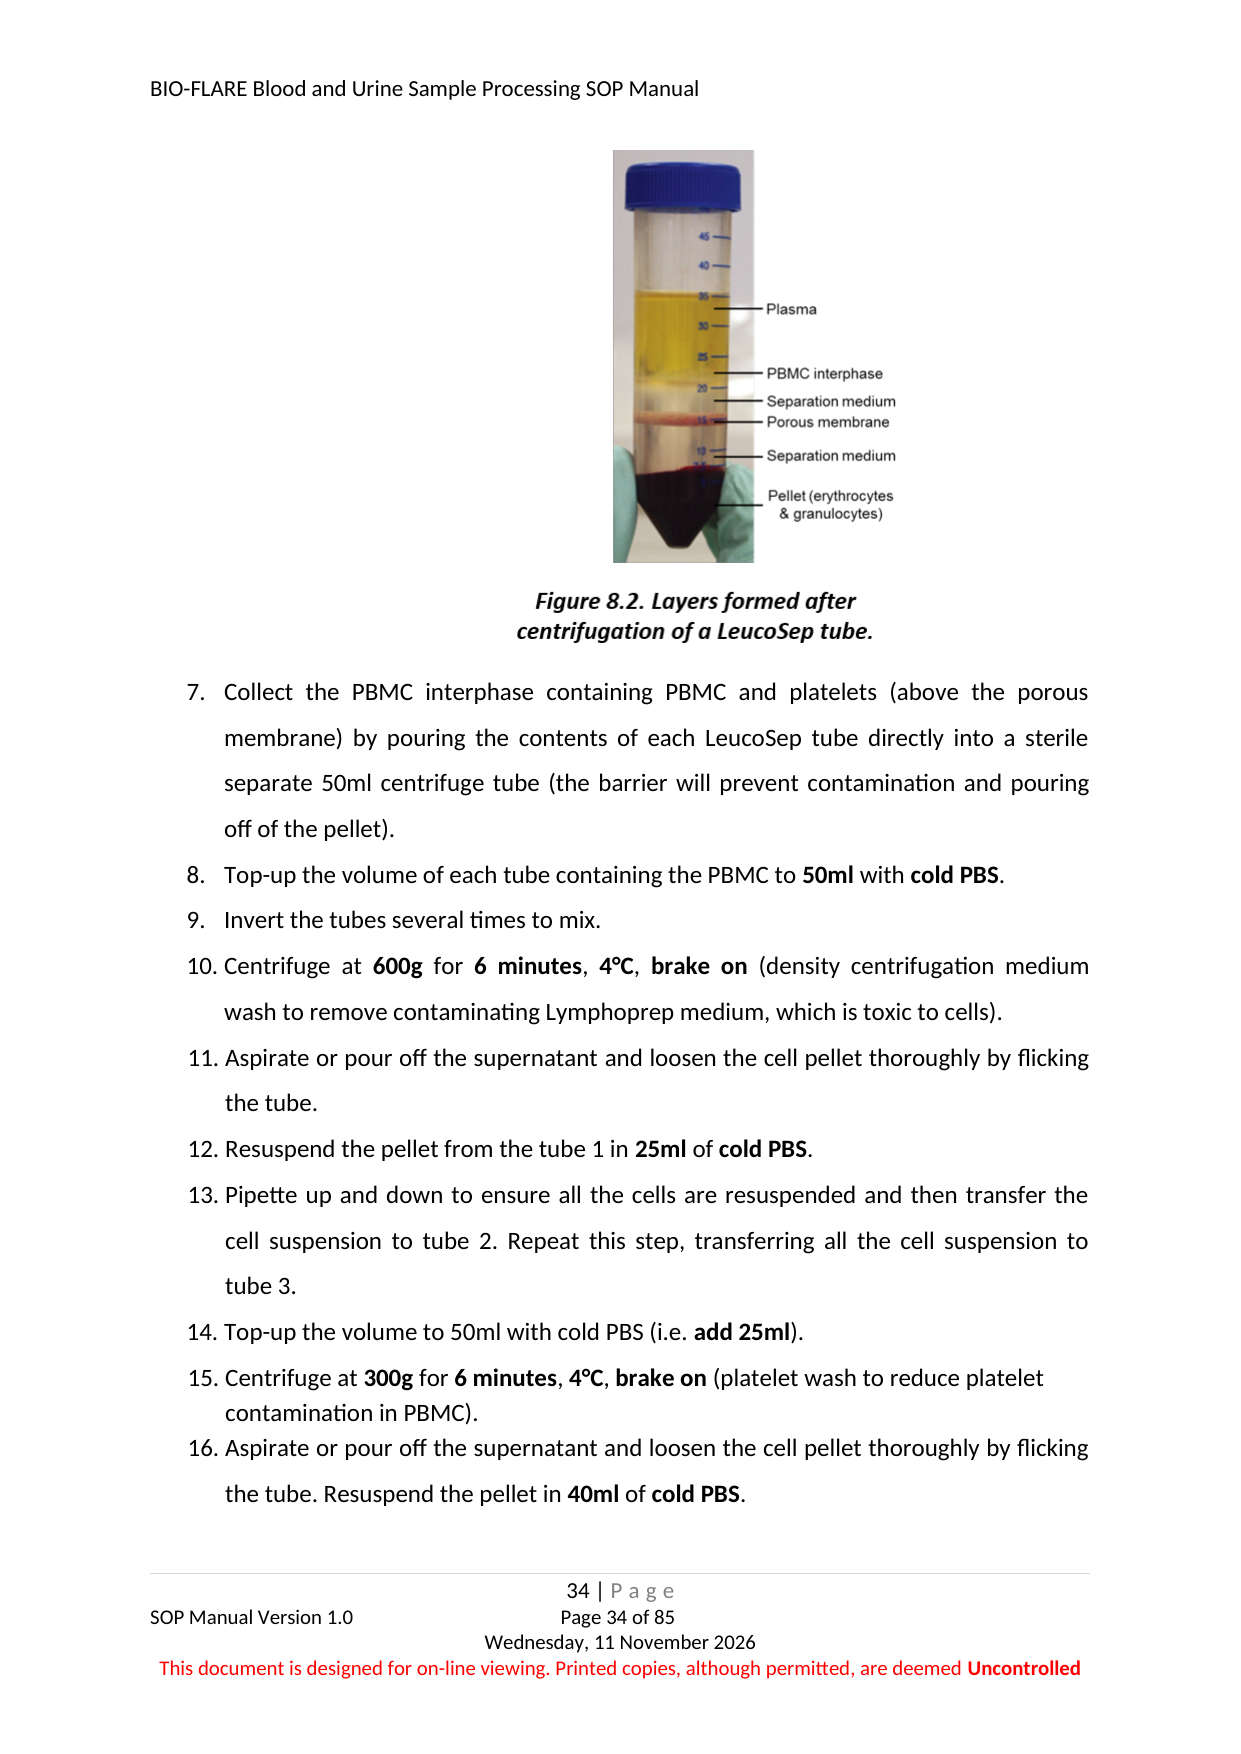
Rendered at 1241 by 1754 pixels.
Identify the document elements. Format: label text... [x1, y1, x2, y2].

list Collect the PBMC interphase containing PBMC and platelets (above the porous membrane) by pouring the contents of each LeucoSep tube directly into a sterile separate 50ml centrifuge tube (the barrier will prevent contamination and pouring off of the pellet). [186, 676, 1090, 844]
list Resuspend the pellet from the tube 1 in 25ml of cold PBS. [187, 1133, 1090, 1164]
list Centrifuge at 600g for 6 minutes, 4°C, brake on (density centrifugation medium wash to remove contaminating Lymphoprep medium, which is toxic to cells). [186, 950, 1090, 1027]
list Centrifuge at 300g for 6 minutes, 4°C, brake on (platelet wash to reduce platelet contamination in PBMC). [187, 1362, 1090, 1427]
list Top-up the volume of each tube containing the PBMC to 50ml with cold PBS. [186, 859, 1090, 889]
list Aspirate or pour off the supernatant and loosen the cell pellet thoroughly by flicking the tube. [187, 1042, 1090, 1118]
list Aspirate or pour off the supernatant and loosen the cell pellet thoroughly by flicking the tube. Resuspend the pellet in 40ml of cold PBS. [187, 1432, 1090, 1508]
list Invert the tubes several times to mix. [186, 905, 1090, 935]
list Top-up the volume to 50ml with cold PBS (i.e. add 25ml). [186, 1316, 1090, 1347]
picture [456, 150, 935, 662]
list Pipette up and down to ensure all the cells are resuspended and then transfer the cell suspension to tube 2. Repeat this step, transferring all the cell suspension to tube 3. [187, 1179, 1090, 1301]
